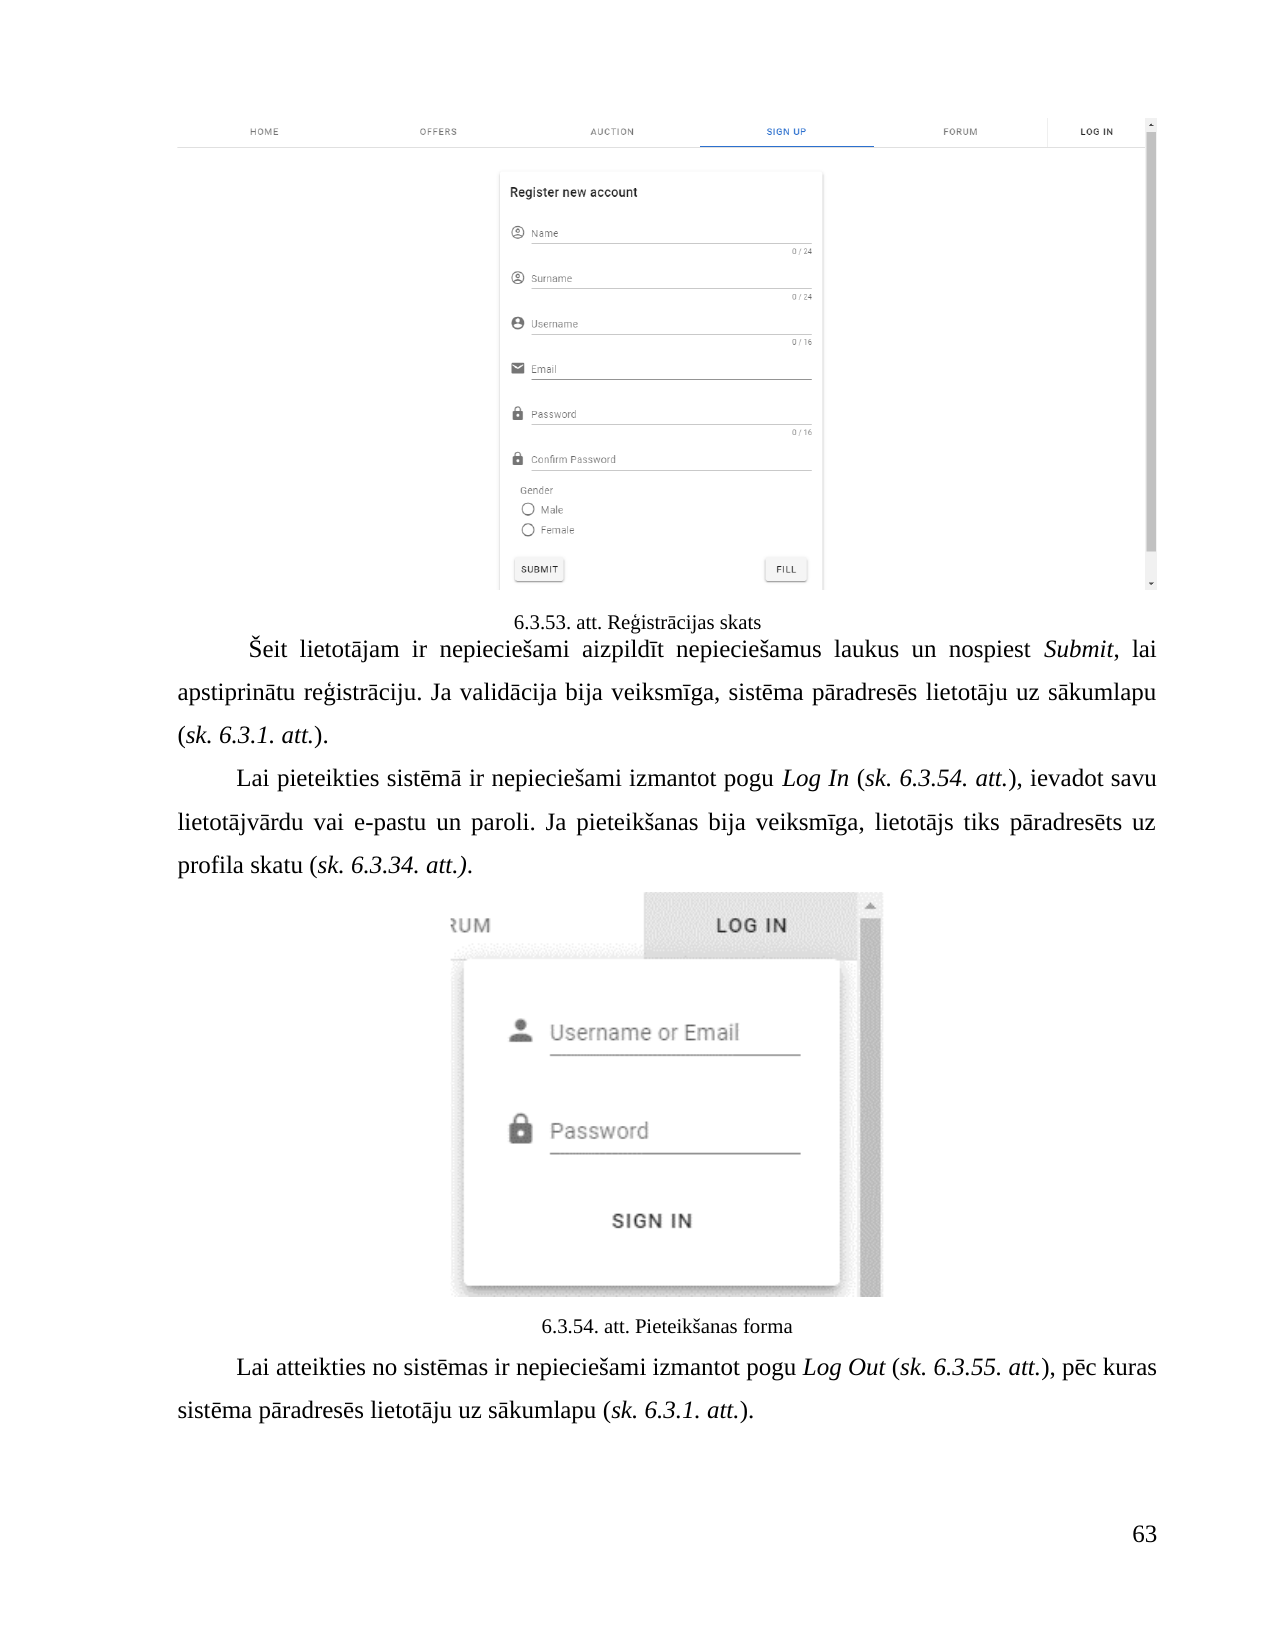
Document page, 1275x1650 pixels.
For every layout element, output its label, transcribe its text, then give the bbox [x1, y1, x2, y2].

text Šeit lietotājam ir nepieciešami aizpildīt nepieciešamus laukus un nospiest Submit, lai apstiprinātu reģistrāciju. Ja validācija bija veiksmīga, sistēma pāradresēs lietotāju uz sākumlapu (sk. 6.3.1. att.). [177, 590, 1157, 749]
picture [450, 892, 884, 1297]
text Lai pieteikties sistēmā ir nepieciešami izmantot pogu Log In (sk. 6.3.54. att.), ievadot savu lietotājvārdu vai e-pastu un paroli. Ja pieteikšanas bija veiksmīga, lietotājs tiks pāradresēts uz profila skatu (sk. 6.3.34. att.). [177, 763, 1157, 878]
picture [177, 118, 1157, 590]
